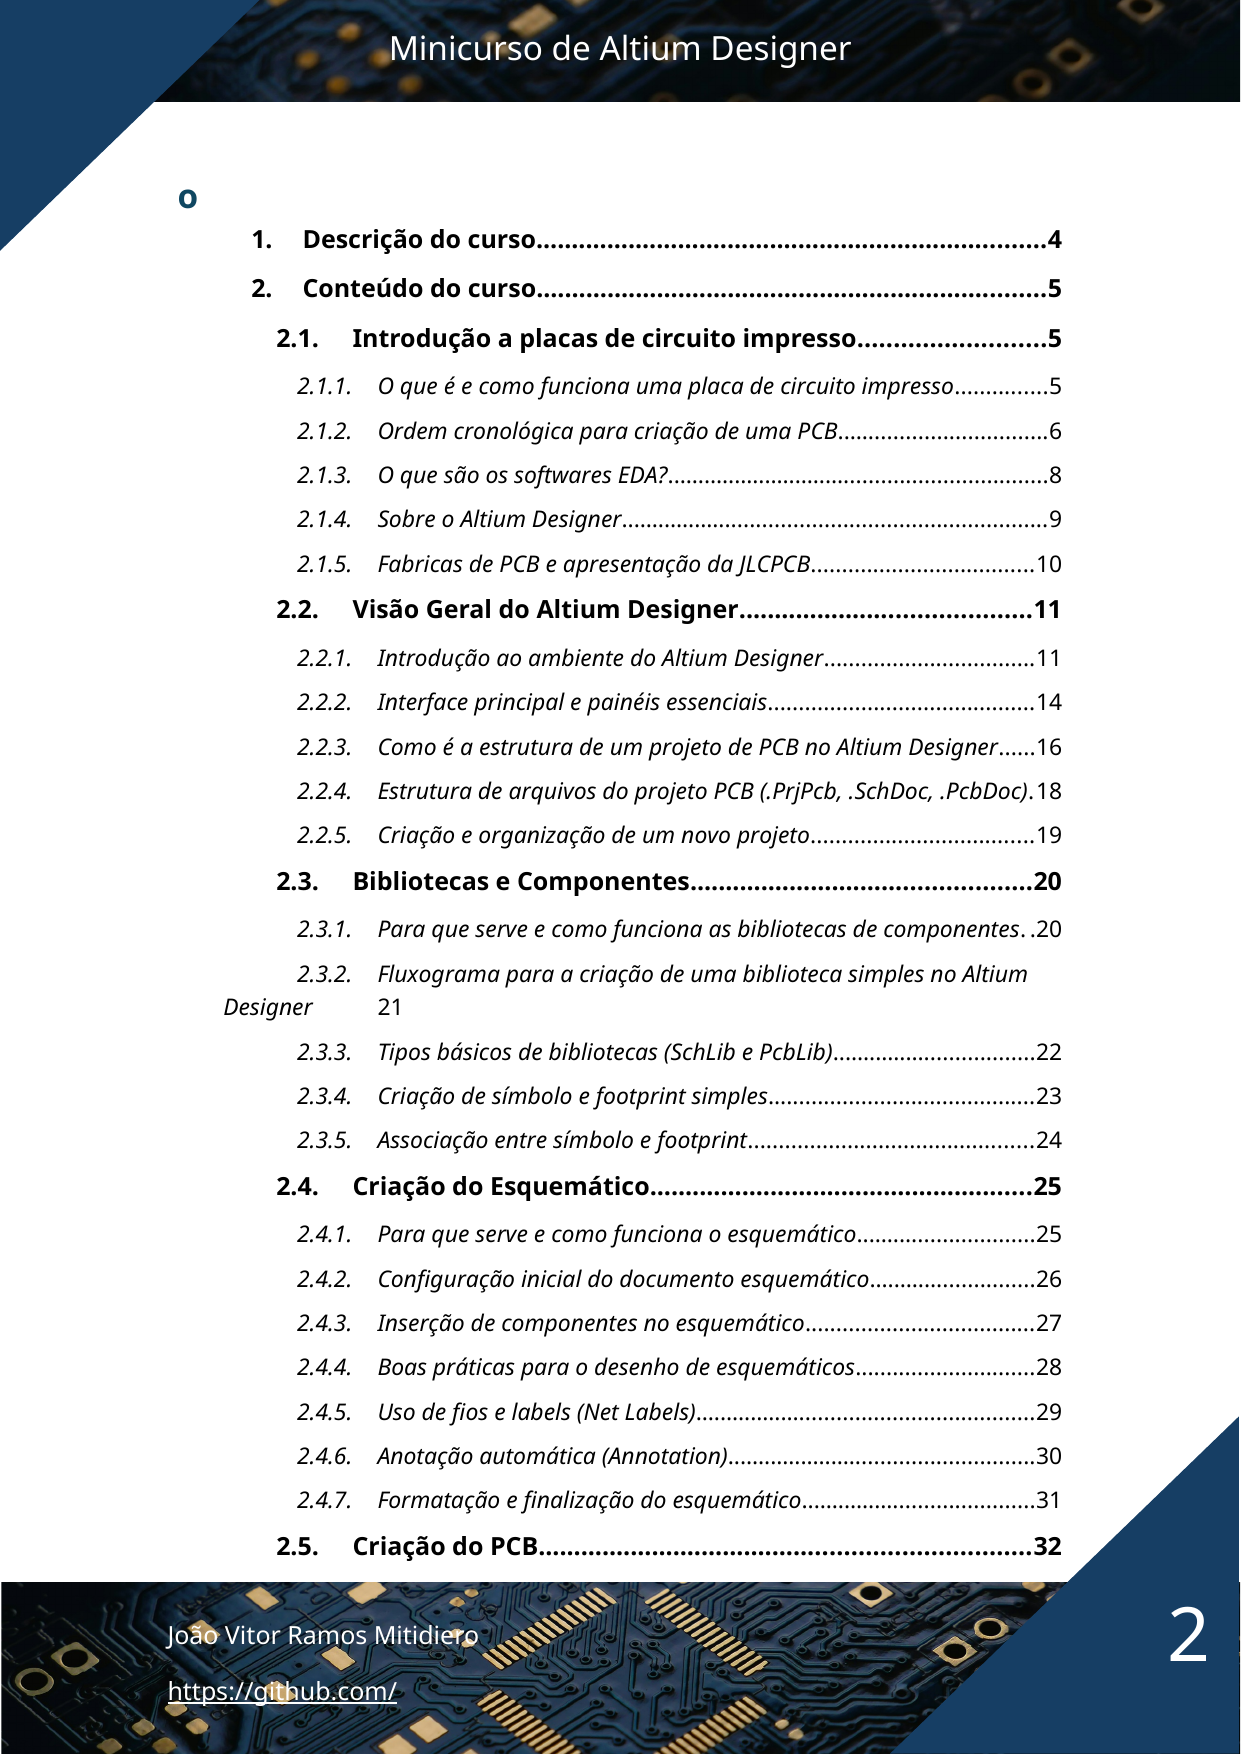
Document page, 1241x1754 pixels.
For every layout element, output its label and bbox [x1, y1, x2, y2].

picture [156, 0, 1241, 102]
picture [1, 1582, 1066, 1754]
